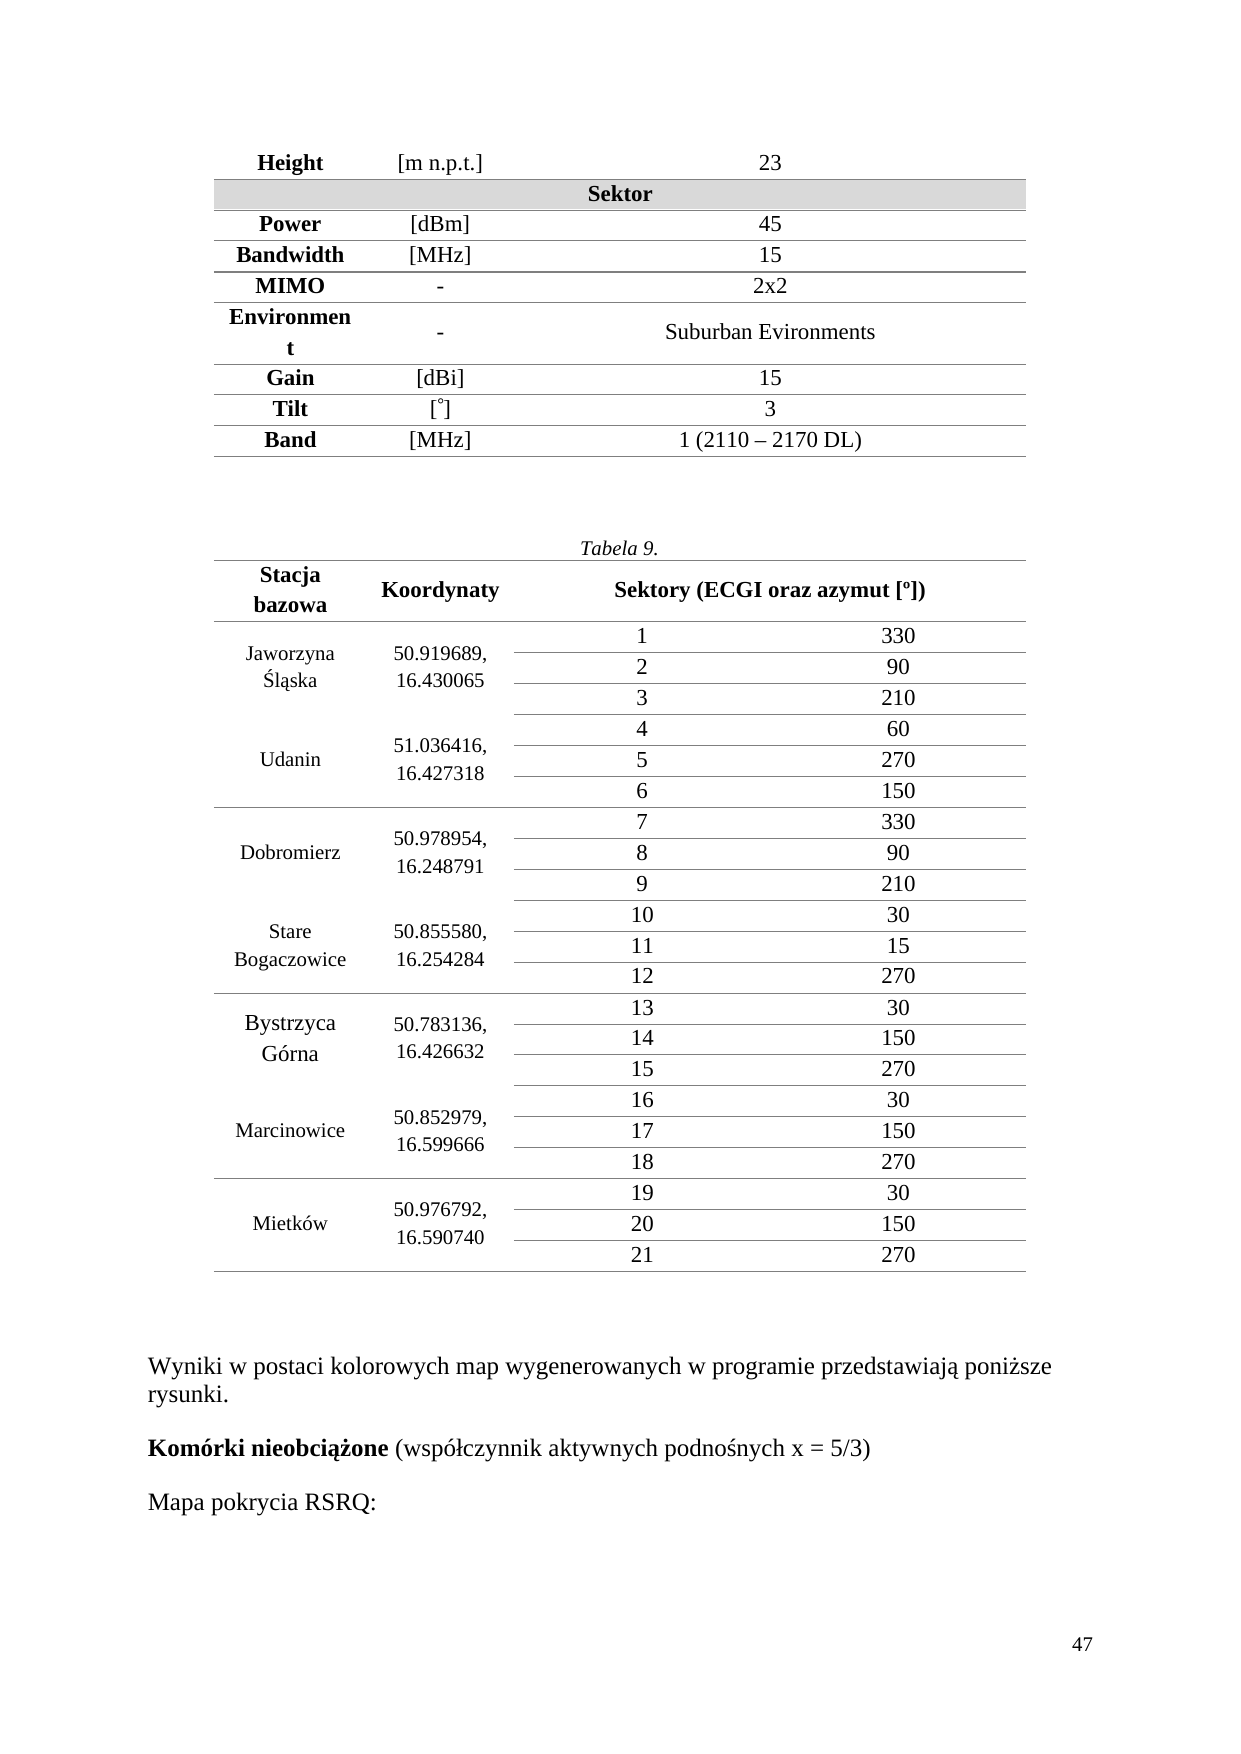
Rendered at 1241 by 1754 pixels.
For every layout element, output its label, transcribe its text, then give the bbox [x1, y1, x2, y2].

text Komórki nieobciążone (współczynnik aktywnych podnośnych x = 5/3) [148, 1433, 1093, 1462]
table_cell 270 [770, 746, 1026, 776]
table_cell [dBm] [366, 211, 514, 240]
table_cell 330 [770, 808, 1026, 838]
table_cell 16 [514, 1086, 770, 1116]
table_cell [] [366, 395, 514, 425]
table_cell 23 [514, 148, 1026, 178]
table_cell 21 [514, 1241, 770, 1271]
table_cell - [366, 303, 514, 363]
table_cell 6 [514, 777, 770, 807]
table_cell 30 [770, 1179, 1026, 1209]
table_cell [m n.p.t.] [366, 148, 514, 178]
table_cell Stare Bogaczowice [214, 900, 366, 992]
table_cell - [366, 273, 514, 302]
table_cell 150 [770, 777, 1026, 807]
table_cell [MHz] [366, 426, 514, 456]
table_cell 13 [514, 994, 770, 1023]
table_cell 12 [514, 963, 770, 992]
table_cell 17 [514, 1117, 770, 1147]
table_cell Marcinowice [214, 1085, 366, 1178]
table_cell Bystrzyca Górna [214, 994, 366, 1085]
table_cell 1 (2110 – 2170 DL) [514, 426, 1026, 456]
table_cell 50.855580, 16.254284 [366, 900, 514, 992]
table_cell 4 [514, 715, 770, 745]
table_cell 1 [514, 622, 770, 652]
table_cell 30 [770, 994, 1026, 1023]
table_cell 210 [770, 684, 1026, 714]
table_cell 9 [514, 870, 770, 900]
table_cell 30 [770, 901, 1026, 931]
table_cell 90 [770, 839, 1026, 869]
table_cell 50.783136, 16.426632 [366, 994, 514, 1085]
table_cell Gain [214, 365, 366, 394]
table_cell 210 [770, 870, 1026, 900]
table_cell Height [214, 148, 366, 178]
table_cell 150 [770, 1025, 1026, 1054]
table_cell 15 [514, 1055, 770, 1085]
table_cell [dBi] [366, 365, 514, 394]
table_cell 270 [770, 1055, 1026, 1085]
table_cell Bandwidth [214, 241, 366, 271]
table_cell 3 [514, 395, 1026, 425]
text Wyniki w postaci kolorowych map wygenerowanych w programie przedstawiają poniższe rysunki. [148, 1351, 1093, 1408]
table_cell [MHz] [366, 241, 514, 271]
text Mapa pokrycia RSRQ: [148, 1487, 1093, 1516]
table_cell 3 [514, 684, 770, 714]
table_cell 51.036416, 16.427318 [366, 714, 514, 807]
table_cell 14 [514, 1025, 770, 1054]
table_cell Jaworzyna Śląska [214, 622, 366, 714]
table_cell Suburban Evironments [514, 303, 1026, 363]
table_cell 50.976792, 16.590740 [366, 1179, 514, 1271]
table_cell 270 [770, 1241, 1026, 1271]
table_cell Environment [214, 303, 366, 363]
table_cell 60 [770, 715, 1026, 745]
table_cell 2 [514, 653, 770, 683]
table_cell 19 [514, 1179, 770, 1209]
table_cell 50.852979, 16.599666 [366, 1085, 514, 1178]
table_cell 15 [770, 932, 1026, 962]
table_cell 270 [770, 963, 1026, 992]
table_cell 150 [770, 1117, 1026, 1147]
table_cell 15 [514, 365, 1026, 394]
table_cell Tilt [214, 395, 366, 425]
table_cell 11 [514, 932, 770, 962]
table_cell MIMO [214, 273, 366, 302]
table_cell 50.978954, 16.248791 [366, 808, 514, 900]
table_cell 8 [514, 839, 770, 869]
table_cell 7 [514, 808, 770, 838]
table_cell Dobromierz [214, 808, 366, 900]
table_cell 2x2 [514, 273, 1026, 302]
table_cell 50.919689, 16.430065 [366, 622, 514, 714]
table_cell Udanin [214, 714, 366, 807]
table_cell 45 [514, 211, 1026, 240]
table_cell Band [214, 426, 366, 456]
table_cell 30 [770, 1086, 1026, 1116]
table_cell 270 [770, 1148, 1026, 1178]
table_cell Sektor [214, 180, 1026, 209]
table_cell 18 [514, 1148, 770, 1178]
table_cell Mietków [214, 1179, 366, 1271]
table_cell 10 [514, 901, 770, 931]
table_cell Power [214, 211, 366, 240]
table_cell 90 [770, 653, 1026, 683]
table_cell 15 [514, 241, 1026, 271]
table_header Koordynaty [366, 561, 514, 621]
table_header Stacja bazowa [214, 561, 366, 621]
table_cell 150 [770, 1210, 1026, 1240]
table_cell 5 [514, 746, 770, 776]
table_cell 330 [770, 622, 1026, 652]
table_cell 20 [514, 1210, 770, 1240]
table_header Sektory (ECGI oraz azymut [º]) [514, 561, 1026, 621]
